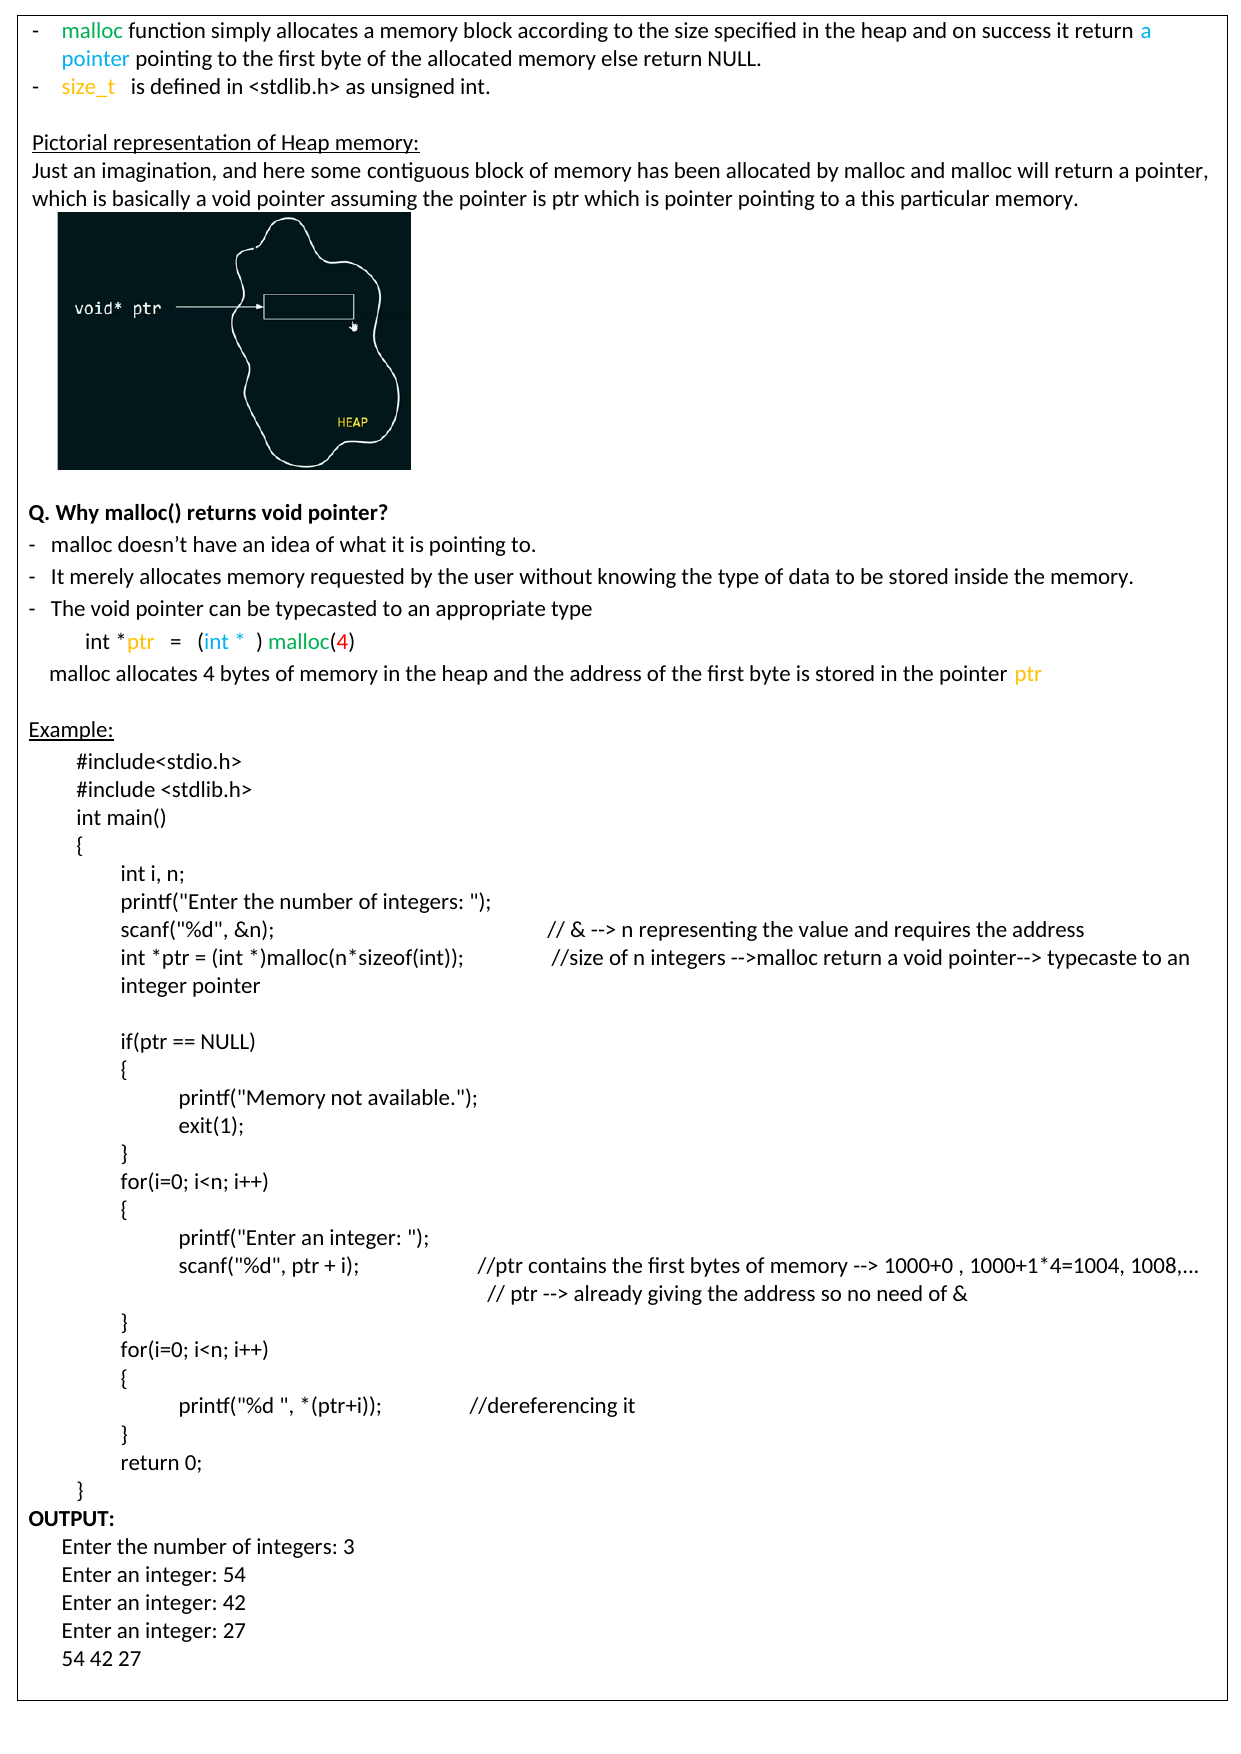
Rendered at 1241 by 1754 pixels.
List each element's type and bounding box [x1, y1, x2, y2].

picture [57, 212, 411, 470]
table_header [18, 16, 1227, 1700]
